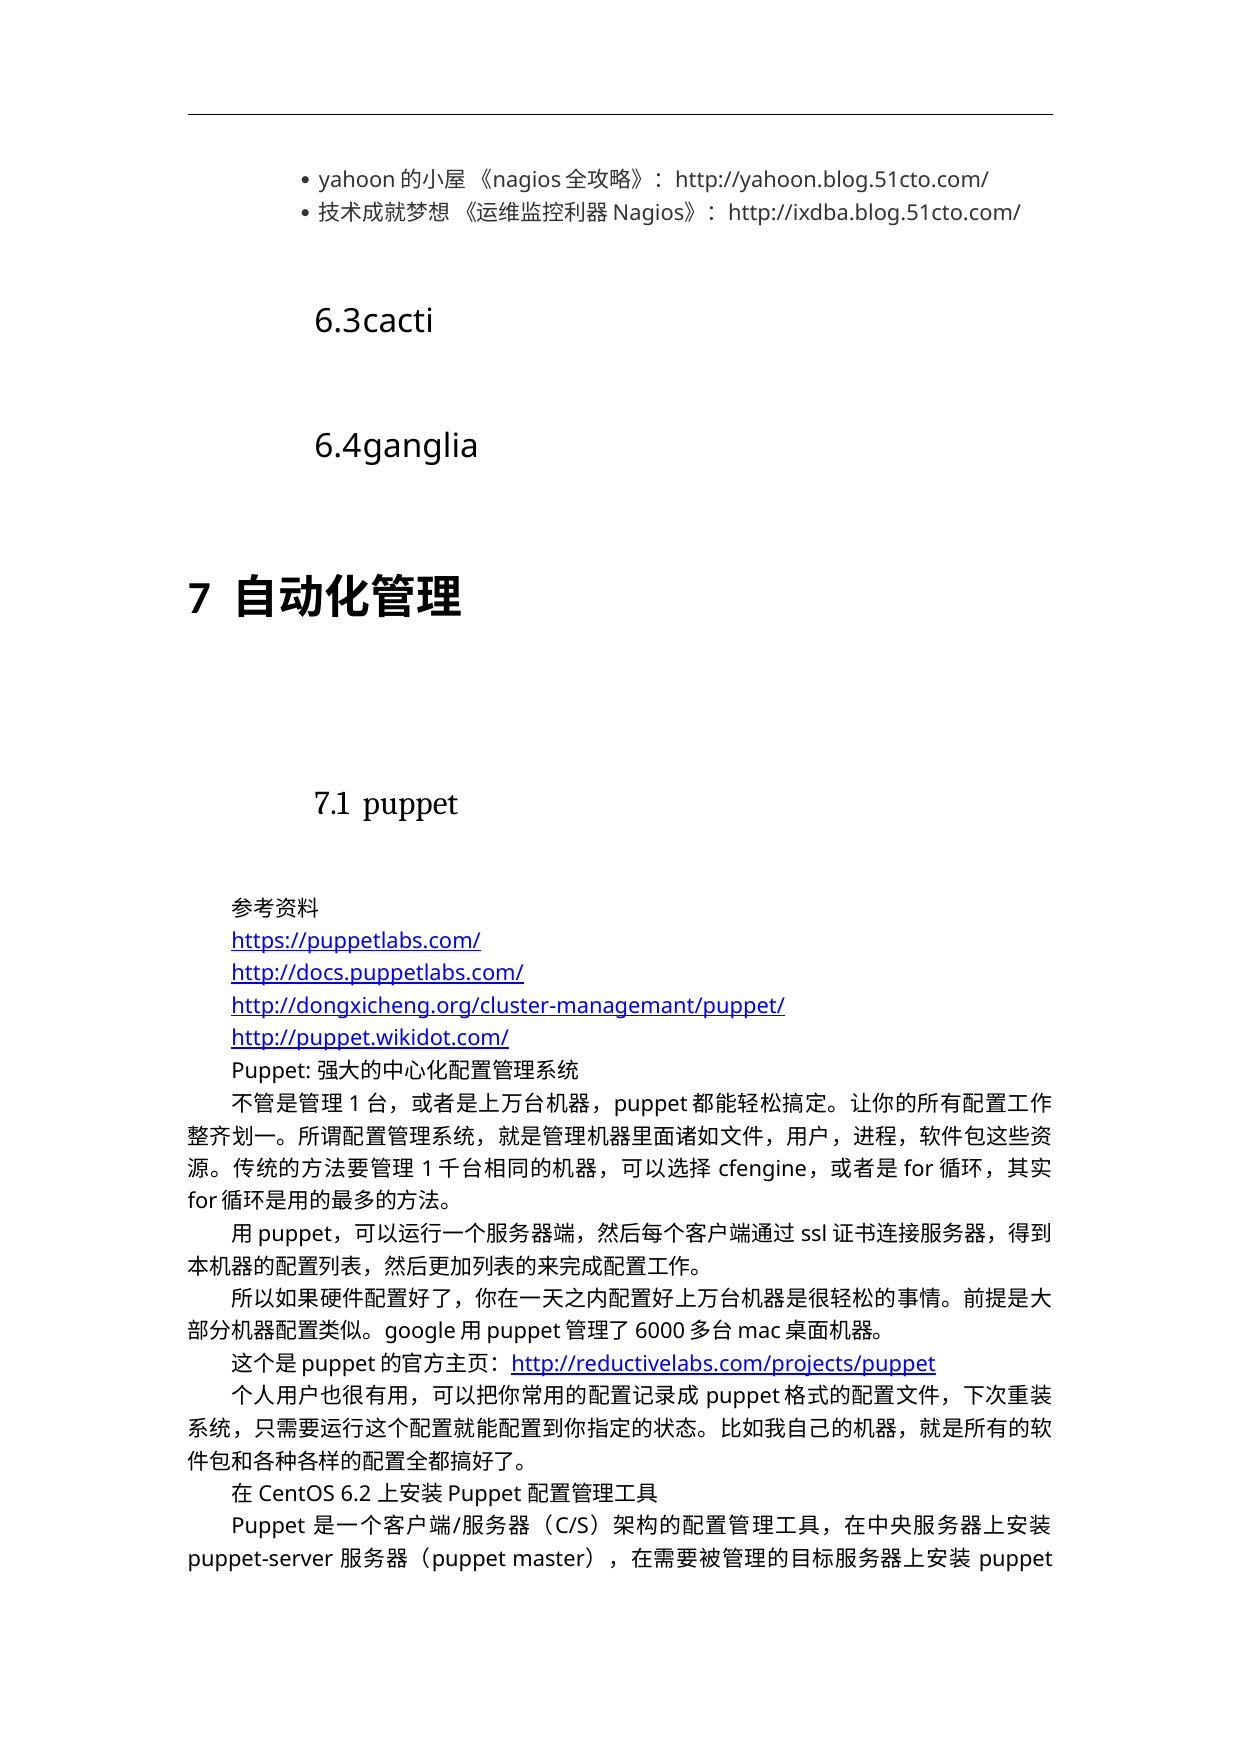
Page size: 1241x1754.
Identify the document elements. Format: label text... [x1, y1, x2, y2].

text 参考资料 [187, 891, 1053, 923]
text http://puppet.wikidot.com/ [187, 1021, 1053, 1053]
text Puppet: 强大的中心化配置管理系统 [187, 1053, 1053, 1086]
text http://docs.puppetlabs.com/ [187, 956, 1053, 988]
subtitle 自动化管理 [187, 545, 1053, 643]
text 个人用户也很有用，可以把你常用的配置记录成puppet格式的配置文件，下次重装系统，只需要运行这个配置就能配置到你指定的状态。比如我自己的机器，就是所有的软件包和各种各样的配置全都搞好了。 [187, 1378, 1053, 1476]
text 这个是puppet的官方主页：http://reductivelabs.com/projects/puppet [187, 1346, 1053, 1378]
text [187, 1508, 1053, 1573]
text https://puppetlabs.com/ [187, 923, 1053, 956]
text http://dongxicheng.org/cluster-managemant/puppet/ [187, 988, 1053, 1021]
text 在 CentOS 6.2 上安装 Puppet 配置管理工具 [187, 1476, 1053, 1508]
list 技术成就梦想 《运维监控利器Nagios》：http://ixdba.blog.51cto.com/ [258, 194, 1053, 227]
subtitle ganglia [247, 412, 1053, 477]
text 用puppet，可以运行一个服务器端，然后每个客户端通过ssl证书连接服务器，得到本机器的配置列表，然后更加列表的来完成配置工作。 [187, 1216, 1053, 1281]
text 不管是管理1台，或者是上万台机器，puppet都能轻松搞定。让你的所有配置工作整齐划一。所谓配置管理系统，就是管理机器里面诸如文件，用户，进程，软件包这些资源。传统的方法要管理1千台相同的机器，可以选择cfengine，或者是for循环，其实for循环是用的最多的方法。 [187, 1086, 1053, 1216]
subtitle puppet [247, 771, 1053, 836]
subtitle cacti [247, 287, 1053, 352]
list yahoon的小屋 《nagios全攻略》：http://yahoon.blog.51cto.com/ [258, 162, 1053, 194]
text 所以如果硬件配置好了，你在一天之内配置好上万台机器是很轻松的事情。前提是大部分机器配置类似。google用puppet管理了6000多台mac桌面机器。 [187, 1281, 1053, 1346]
